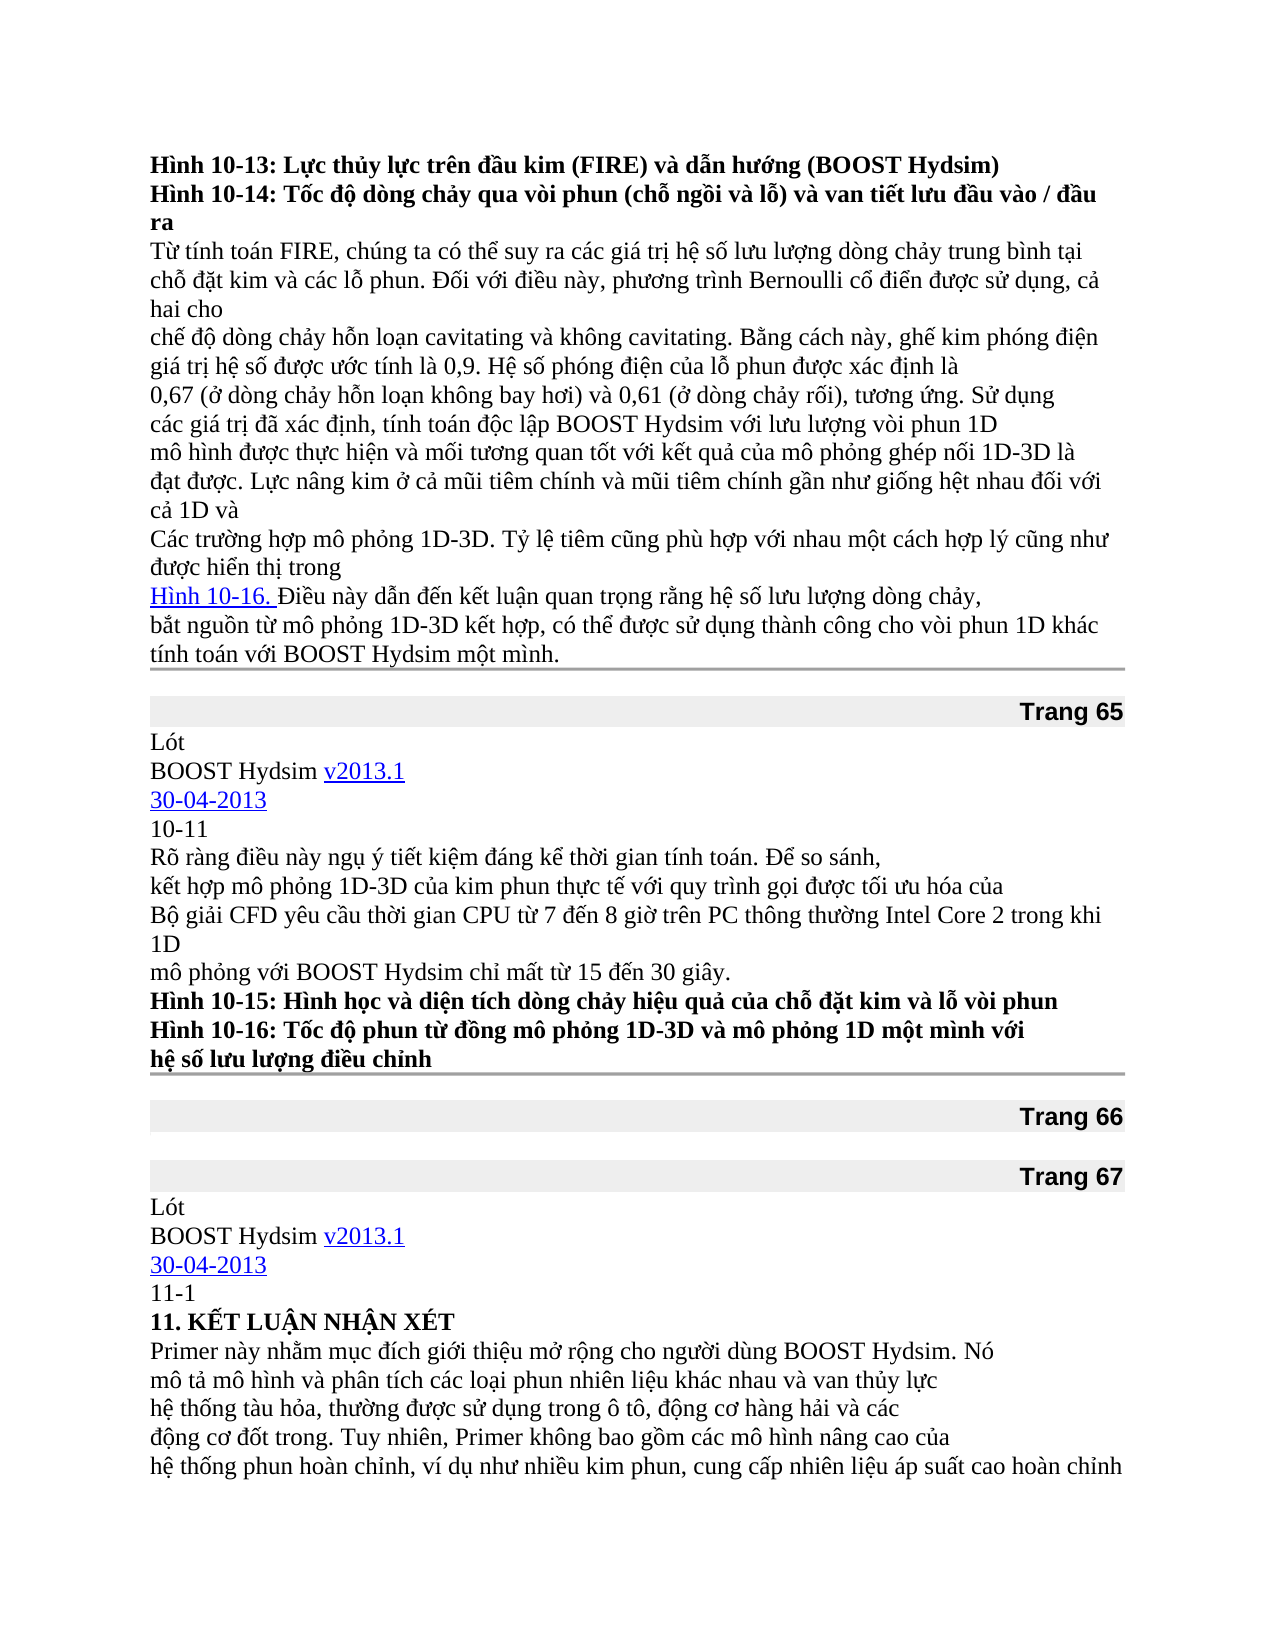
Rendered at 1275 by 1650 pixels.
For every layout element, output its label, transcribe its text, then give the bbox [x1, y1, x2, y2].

text kết hợp mô phỏng 1D-3D của kim phun thực tế với quy trình gọi được tối ưu hóa của [150, 871, 1125, 900]
text tính toán với BOOST Hydsim một mình. [150, 639, 1125, 667]
text Hình 10-15: Hình học và diện tích dòng chảy hiệu quả của chỗ đặt kim và lỗ vòi phun [150, 986, 1125, 1015]
text BOOST Hydsim v2013.1 [150, 756, 1125, 785]
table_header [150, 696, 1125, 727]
text các giá trị đã xác định, tính toán độc lập BOOST Hydsim với lưu lượng vòi phun 1D [150, 409, 1125, 437]
text Hình 10-13: Lực thủy lực trên đầu kim (FIRE) và dẫn hướng (BOOST Hydsim) [150, 150, 1125, 179]
text giá trị hệ số được ước tính là 0,9. Hệ số phóng điện của lỗ phun được xác định là [150, 351, 1125, 380]
text Hình 10-16: Tốc độ phun từ đồng mô phỏng 1D-3D và mô phỏng 1D một mình với [150, 1015, 1125, 1044]
text 11-1 [150, 1278, 1125, 1307]
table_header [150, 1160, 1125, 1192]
text Từ tính toán FIRE, chúng ta có thể suy ra các giá trị hệ số lưu lượng dòng chảy trung bình tại [150, 236, 1125, 265]
text Hình 10-16. Điều này dẫn đến kết luận quan trọng rằng hệ số lưu lượng dòng chảy, [150, 581, 1125, 610]
text 11. KẾT LUẬN NHẬN XÉT [150, 1307, 1125, 1336]
text BOOST Hydsim v2013.1 [150, 1221, 1125, 1250]
text 30-04-2013 [150, 1250, 1125, 1278]
text Lót [150, 727, 1125, 756]
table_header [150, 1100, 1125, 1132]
text mô hình được thực hiện và mối tương quan tốt với kết quả của mô phỏng ghép nối 1D-3D là [150, 437, 1125, 466]
text bắt nguồn từ mô phỏng 1D-3D kết hợp, có thể được sử dụng thành công cho vòi phun 1D khác [150, 610, 1125, 639]
text đạt được. Lực nâng kim ở cả mũi tiêm chính và mũi tiêm chính gần như giống hệt nhau đối với cả 1D và [150, 466, 1125, 524]
text chỗ đặt kim và các lỗ phun. Đối với điều này, phương trình Bernoulli cổ điển được sử dụng, cả hai cho [150, 265, 1125, 322]
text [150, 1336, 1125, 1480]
text chế độ dòng chảy hỗn loạn cavitating và không cavitating. Bằng cách này, ghế kim phóng điện [150, 322, 1125, 351]
text 30-04-2013 [150, 785, 1125, 814]
text hệ số lưu lượng điều chỉnh [150, 1044, 1125, 1072]
text Rõ ràng điều này ngụ ý tiết kiệm đáng kể thời gian tính toán. Để so sánh, [150, 842, 1125, 871]
text Lót [150, 1192, 1125, 1221]
text mô phỏng với BOOST Hydsim chỉ mất từ ​​15 đến 30 giây. [150, 957, 1125, 986]
text Bộ giải CFD yêu cầu thời gian CPU từ 7 đến 8 giờ trên PC thông thường Intel Core 2 trong khi 1D [150, 900, 1125, 957]
text Hình 10-14: Tốc độ dòng chảy qua vòi phun (chỗ ngồi và lỗ) và van tiết lưu đầu vào / đầu ra [150, 179, 1125, 236]
text 0,67 (ở dòng chảy hỗn loạn không bay hơi) và 0,61 (ở dòng chảy rối), tương ứng. Sử dụng [150, 380, 1125, 409]
text 10-11 [150, 814, 1125, 842]
text Các trường hợp mô phỏng 1D-3D. Tỷ lệ tiêm cũng phù hợp với nhau một cách hợp lý cũng như được hiển thị trong [150, 524, 1125, 581]
